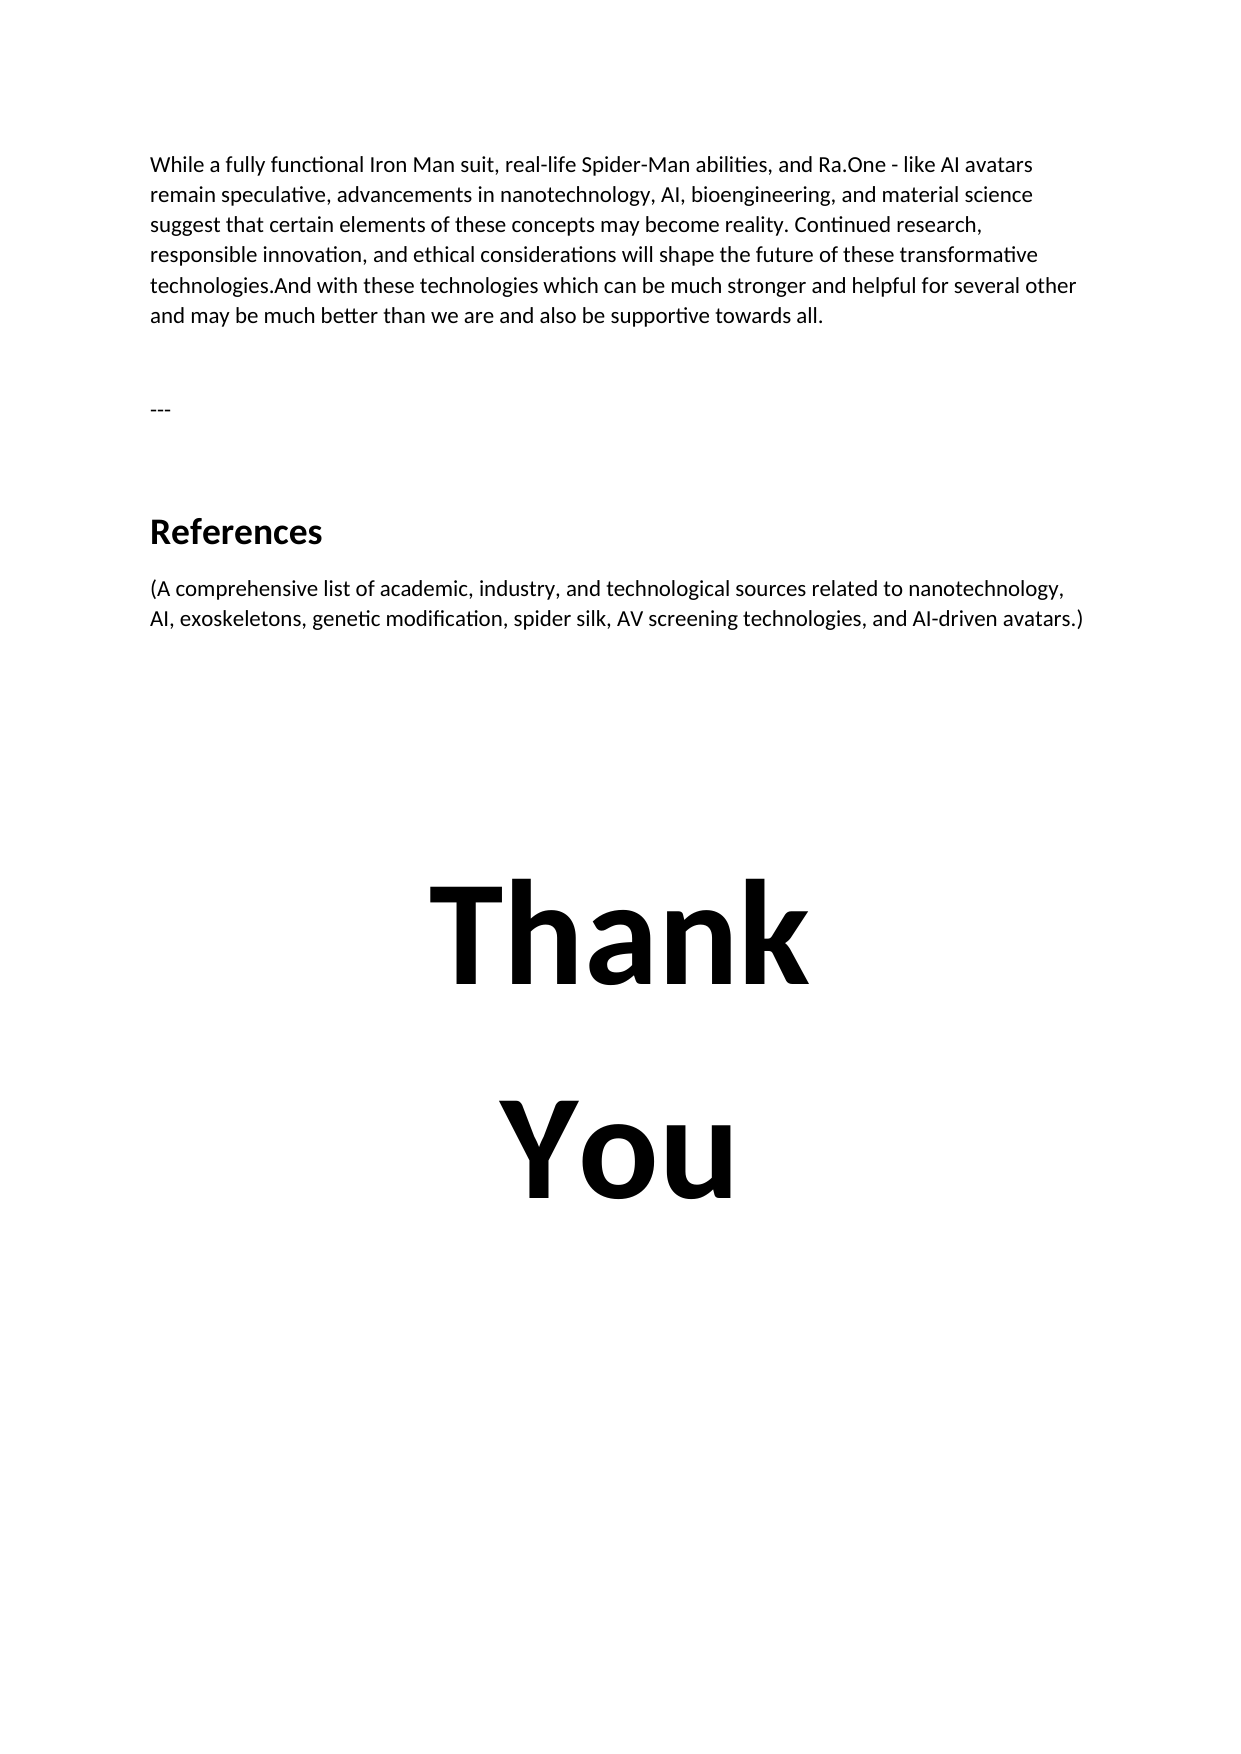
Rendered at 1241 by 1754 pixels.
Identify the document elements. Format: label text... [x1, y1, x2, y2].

text --- [150, 395, 1090, 423]
text You [150, 1053, 1090, 1236]
text (A comprehensive list of academic, industry, and technological sources related to nanotechnology, AI, exoskeletons, genetic modification, spider silk, AV screening technologies, and AI-driven avatars.) [150, 574, 1090, 632]
text While a fully functional Iron Man suit, real-life Spider-Man abilities, and Ra.One - like AI avatars remain speculative, advancements in nanotechnology, AI, bioengineering, and material science suggest that certain elements of these concepts may become reality. Continued research, responsible innovation, and ethical considerations will shape the future of these transformative technologies.And with these technologies which can be much stronger and helpful for several other and may be much better than we are and also be supportive towards all. [150, 150, 1090, 329]
text Thank [150, 838, 1090, 1022]
text References [150, 508, 1090, 554]
